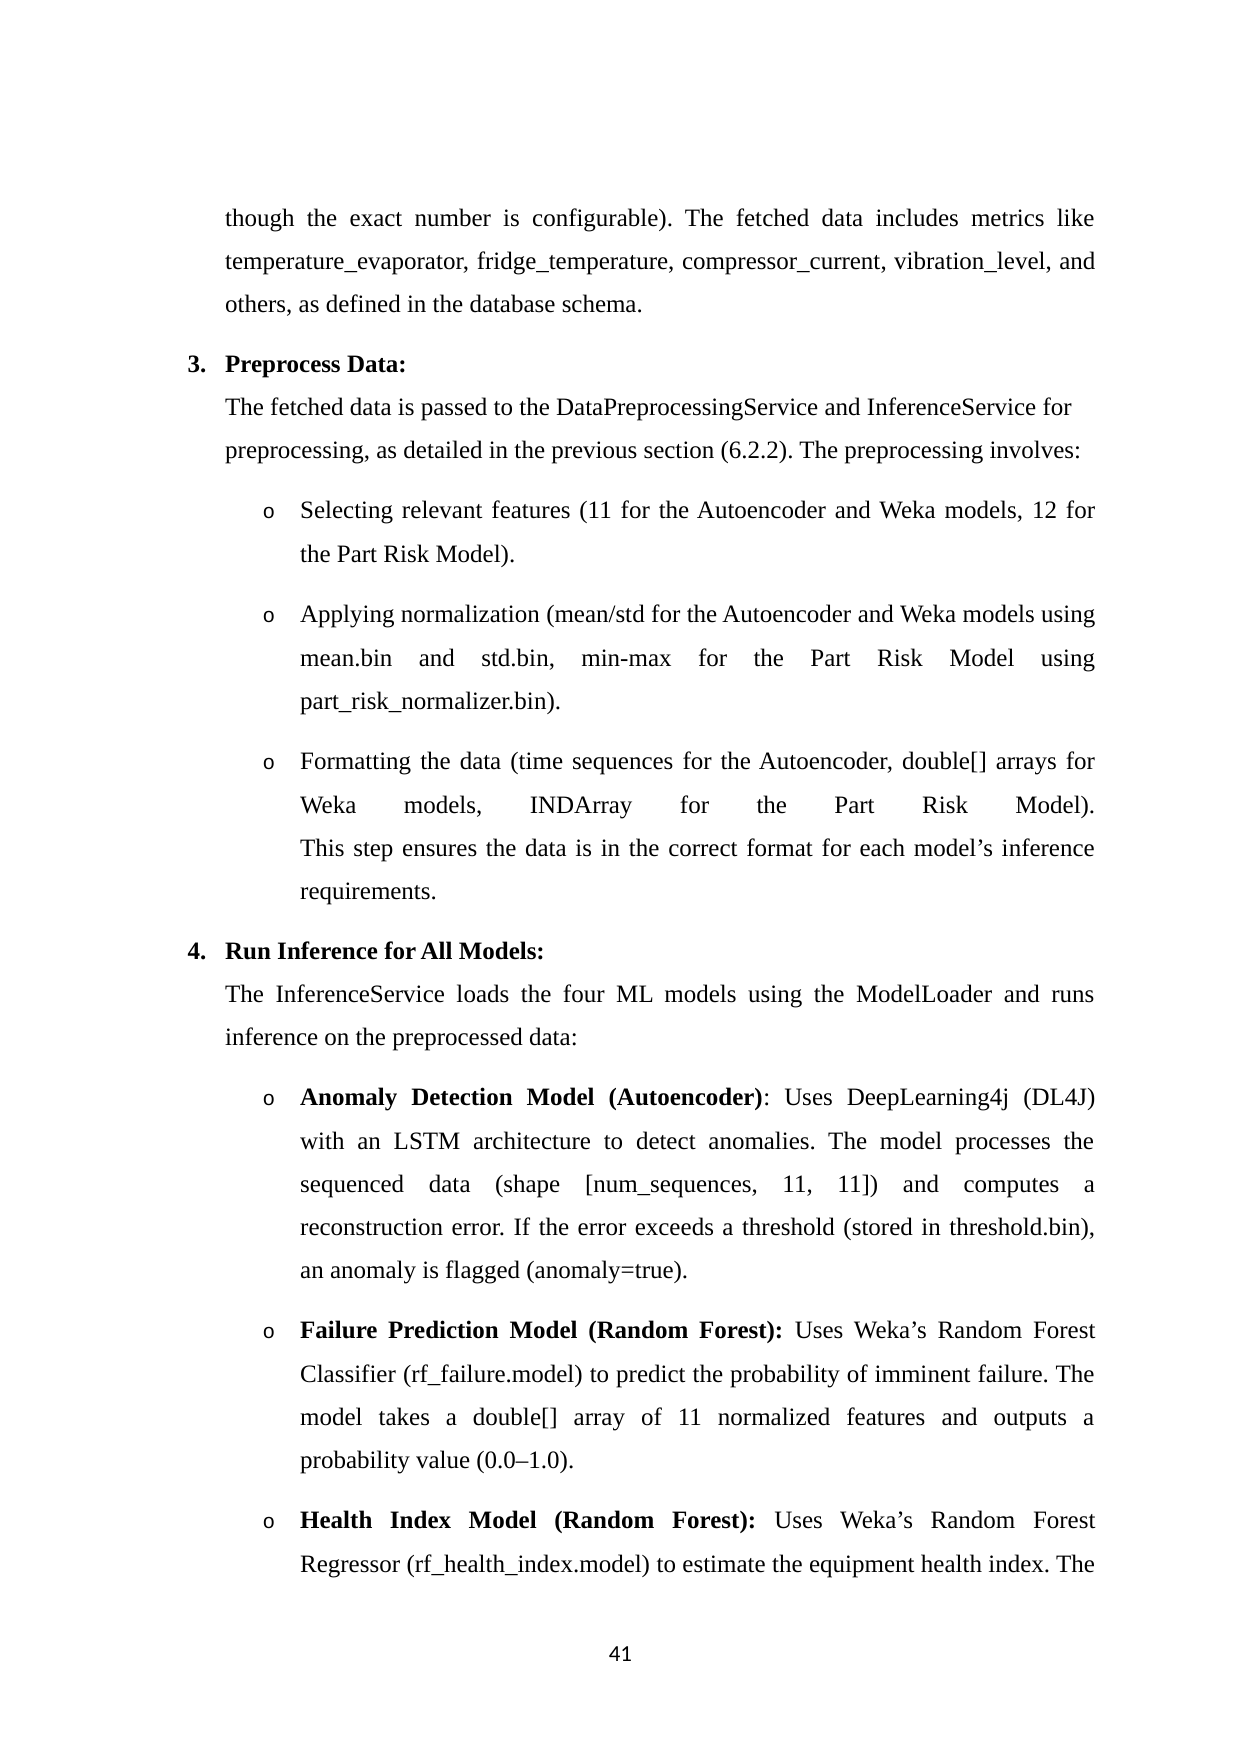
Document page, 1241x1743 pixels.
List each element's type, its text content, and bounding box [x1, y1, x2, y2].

list Preprocess Data: [187, 349, 1096, 378]
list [262, 1505, 1096, 1578]
list Selecting relevant features (11 for the Autoencoder and Weka models, 12 for the Part Risk Model). [262, 495, 1096, 568]
list Failure Prediction Model (Random Forest): Uses Weka’s Random Forest Classifier (rf_failure.model) to predict the probability of imminent failure. The model takes a double[] array of 11 normalized features and outputs a probability value (0.0–1.0). [262, 1315, 1096, 1474]
list Applying normalization (mean/std for the Autoencoder and Weka models using mean.bin and std.bin, min-max for the Part Risk Model using part_risk_normalizer.bin). [262, 599, 1096, 715]
list Anomaly Detection Model (Autoencoder): Uses DeepLearning4j (DL4J) with an LSTM architecture to detect anomalies. The model processes the sequenced data (shape [num_sequences, 11, 11]) and computes a reconstruction error. If the error exceeds a threshold (stored in threshold.bin), an anomaly is flagged (anomaly=true). [262, 1082, 1096, 1284]
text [225, 203, 1096, 318]
text The InferenceService loads the four ML models using the ModelLoader and runs inference on the preprocessed data: [225, 979, 1096, 1051]
list Formatting the data (time sequences for the Autoencoder, double[] arrays for Weka models, INDArray for the Part Risk Model). This step ensures the data is in the correct format for each model’s inference requirements. [262, 746, 1096, 905]
list Run Inference for All Models: [187, 936, 1096, 965]
text The fetched data is passed to the DataPreprocessingService and InferenceService for preprocessing, as detailed in the previous section (6.2.2). The preprocessing involves: [225, 392, 1096, 464]
